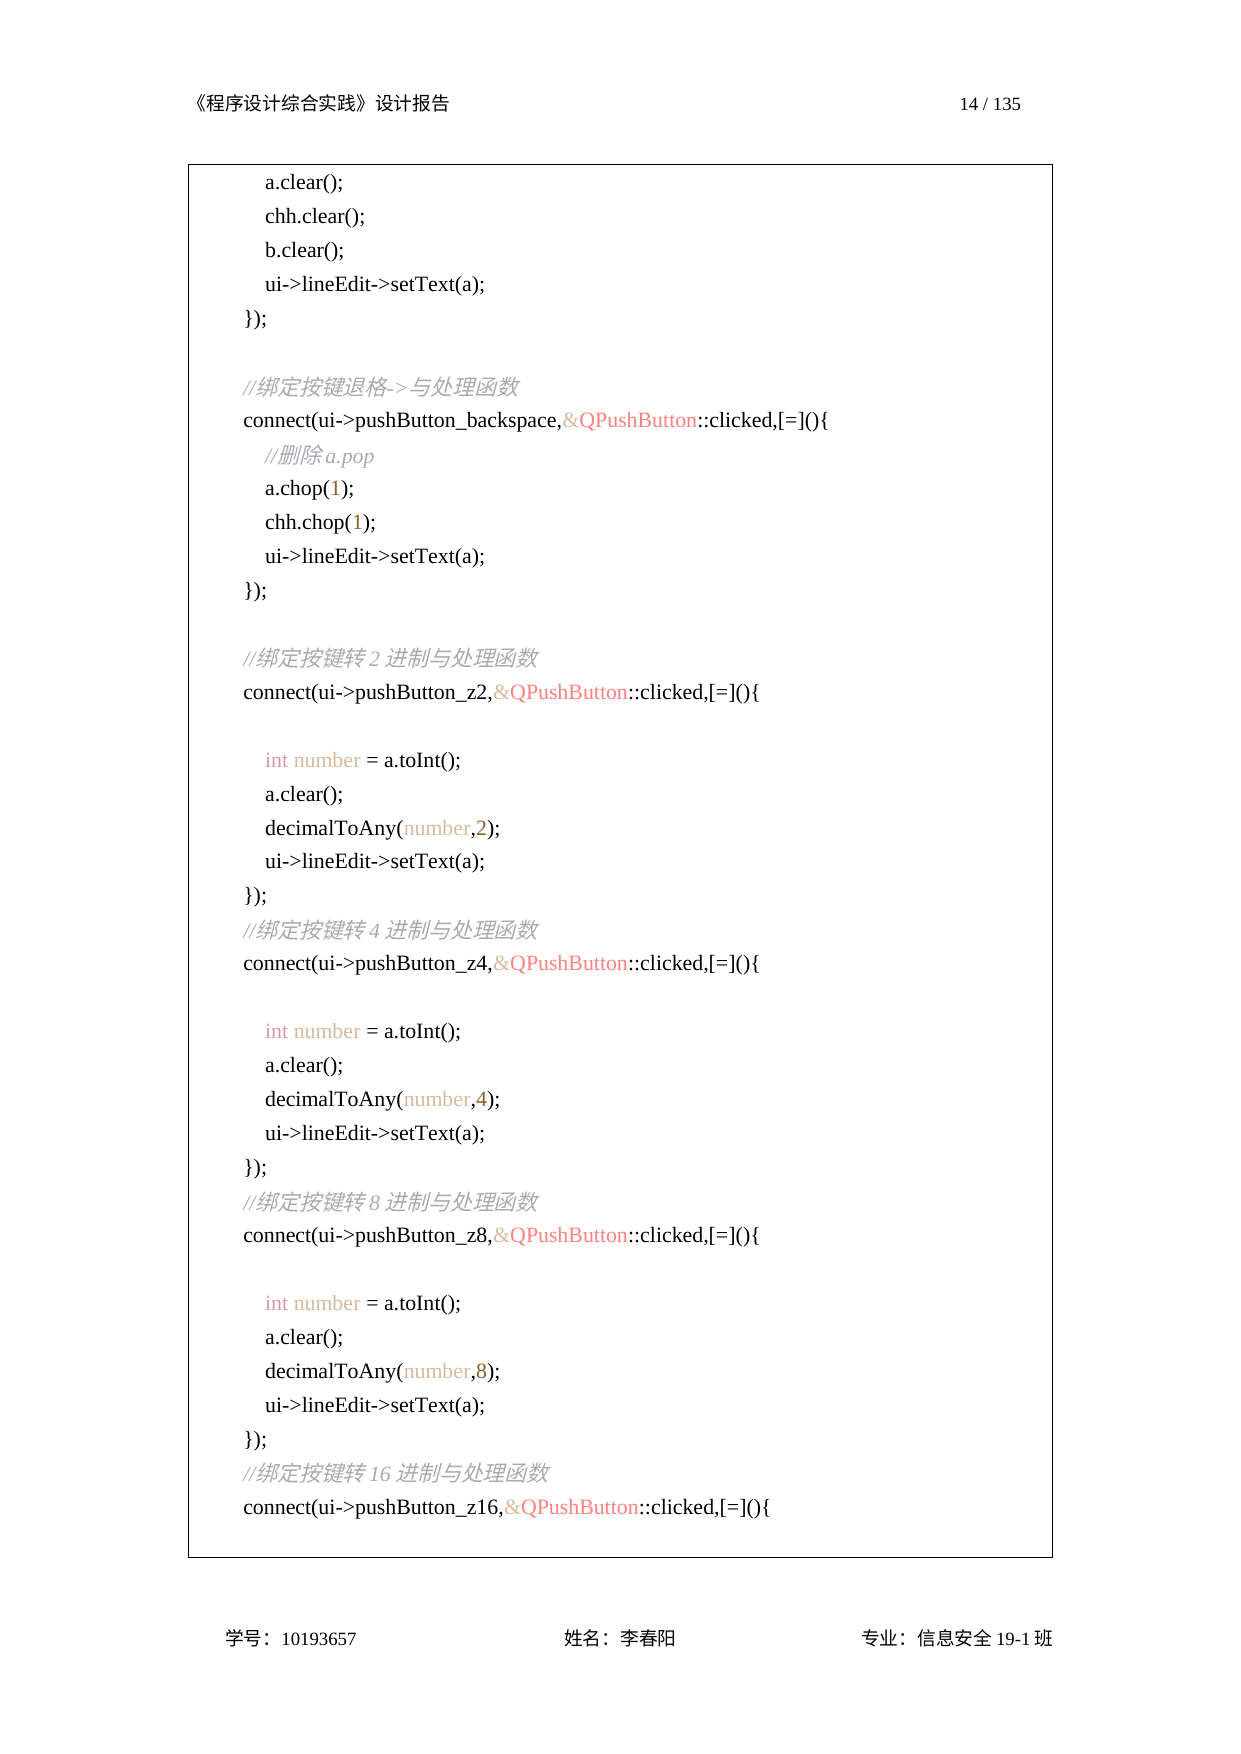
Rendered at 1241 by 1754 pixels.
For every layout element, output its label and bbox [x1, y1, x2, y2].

table_header [189, 165, 1052, 1557]
